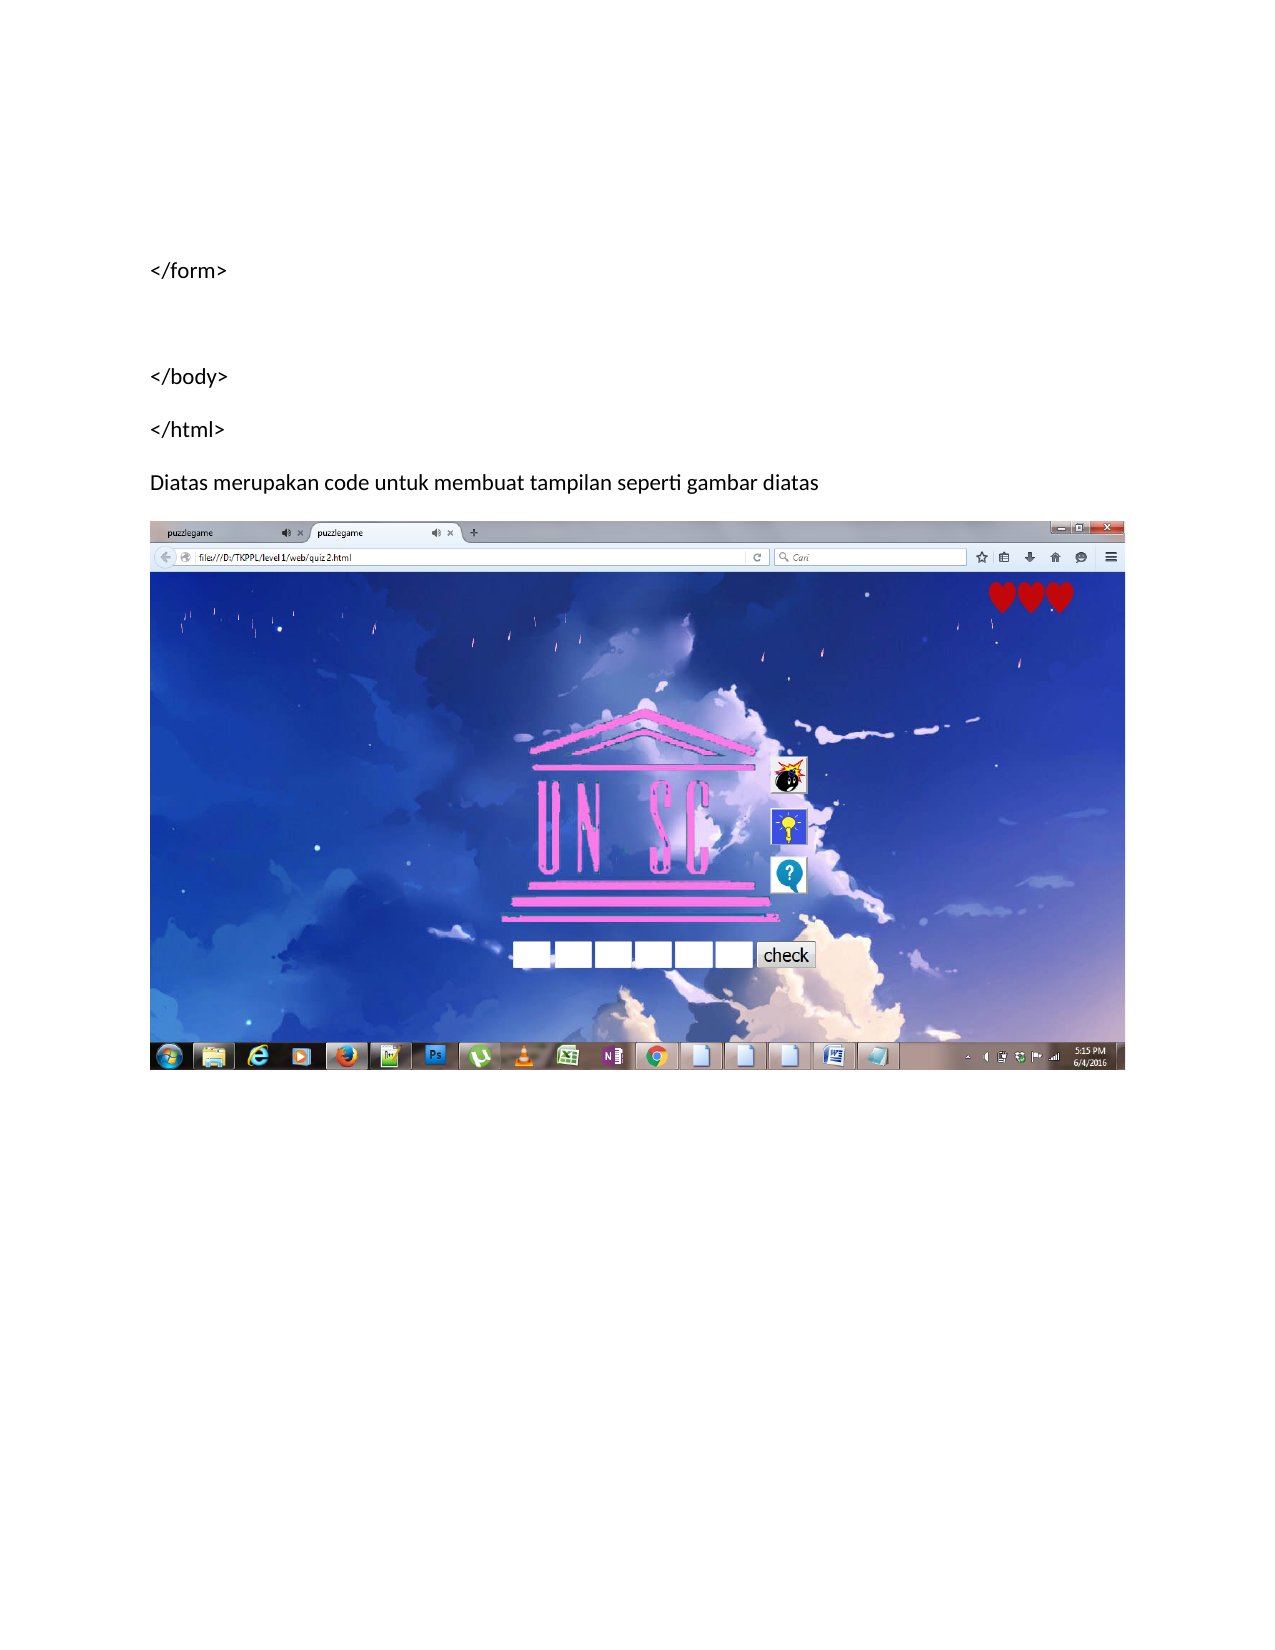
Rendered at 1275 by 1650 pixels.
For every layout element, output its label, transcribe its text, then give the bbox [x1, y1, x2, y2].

text </html> [150, 415, 1125, 443]
text Diatas merupakan code untuk membuat tampilan seperti gambar diatas [150, 468, 1125, 496]
text </body> [150, 362, 1125, 390]
picture [150, 521, 1125, 1070]
text </form> [150, 256, 1125, 284]
